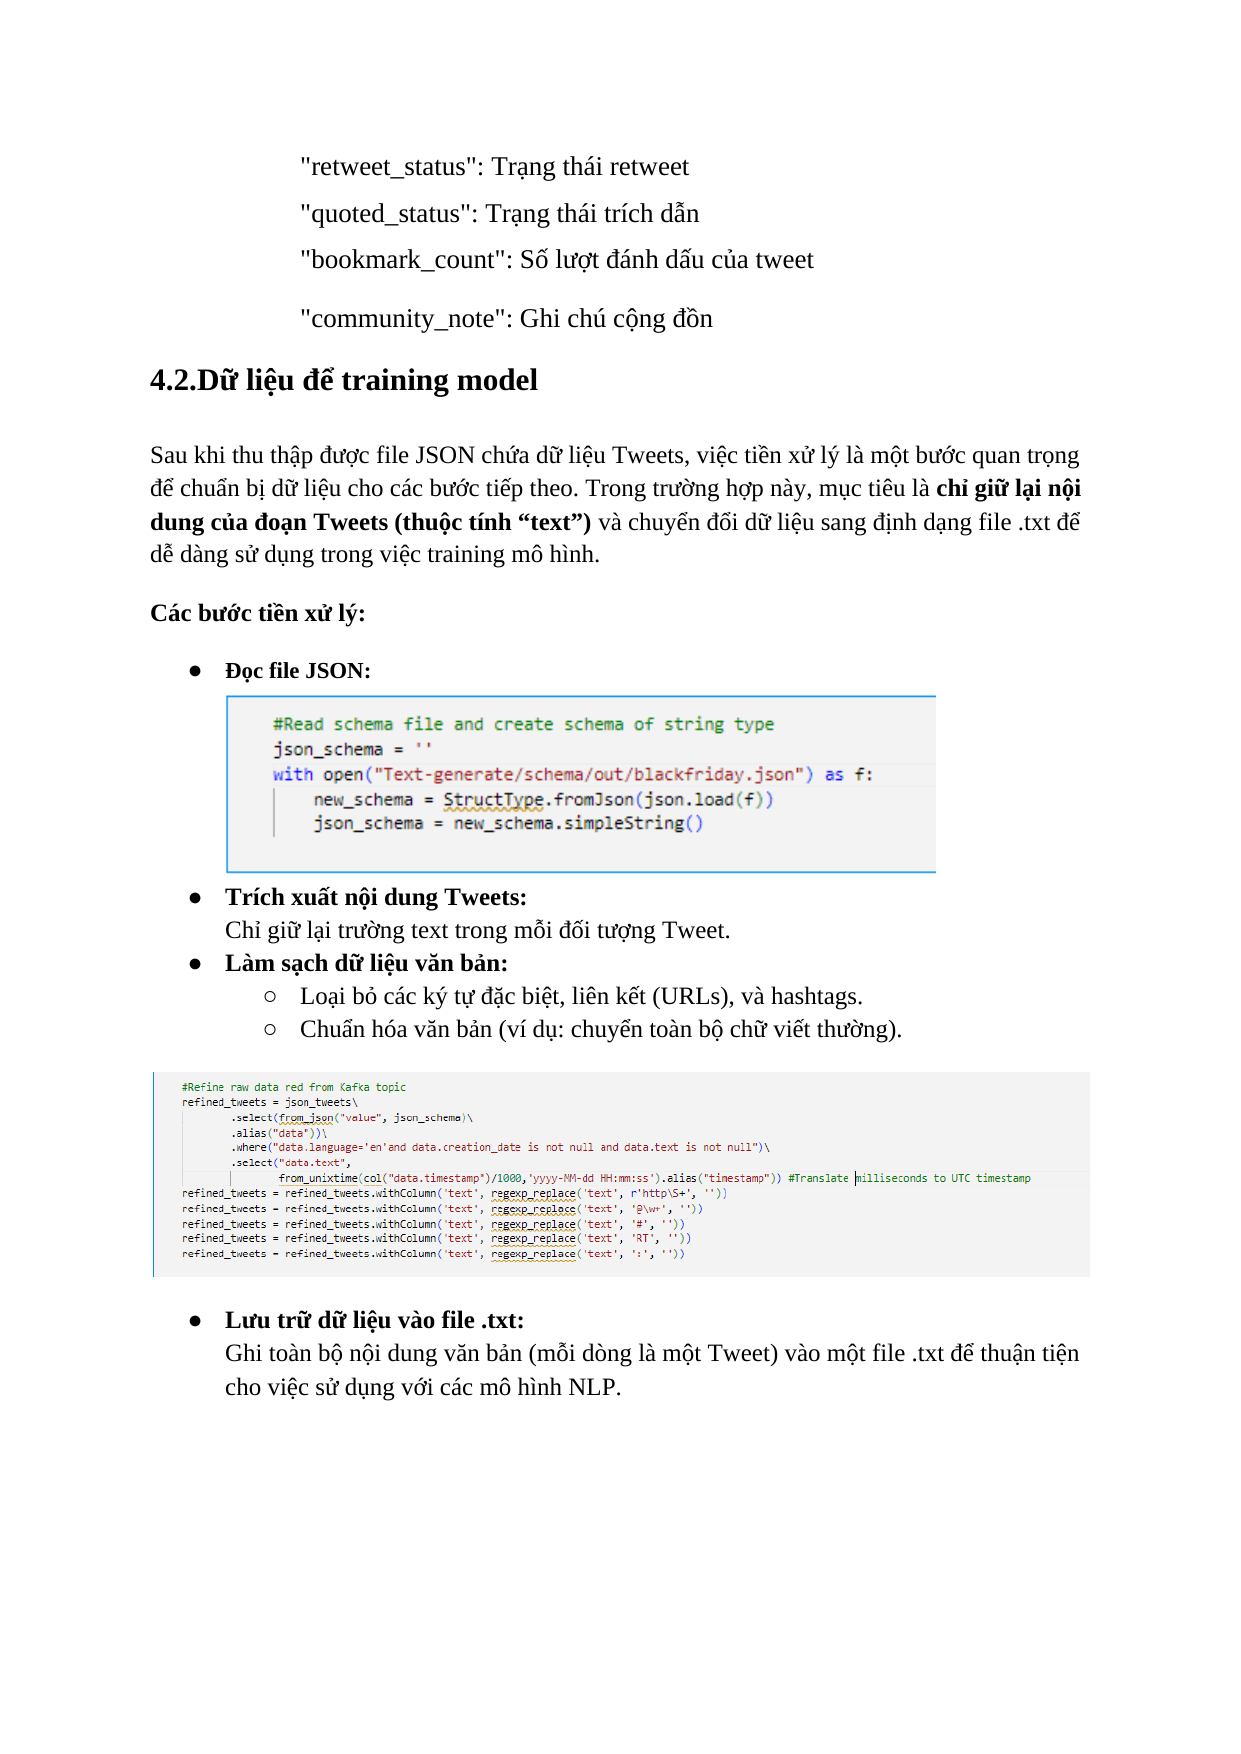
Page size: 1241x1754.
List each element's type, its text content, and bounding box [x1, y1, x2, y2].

list Lưu trữ dữ liệu vào file .txt: Ghi toàn bộ nội dung văn bản (mỗi dòng là một Tweet) vào một file .txt để thuận tiện cho việc sử dụng với các mô hình NLP. [187, 1306, 1090, 1400]
list Loại bỏ các ký tự đặc biệt, liên kết (URLs), và hashtags. [262, 981, 1090, 1010]
text "community_note": Ghi chú cộng đồn [225, 302, 1090, 334]
list Chuẩn hóa văn bản (ví dụ: chuyển toàn bộ chữ viết thường). [262, 1014, 1090, 1043]
subtitle 4.2.Dữ liệu để training model [150, 362, 1090, 398]
text Các bước tiền xử lý: [150, 598, 1090, 626]
text Sau khi thu thập được file JSON chứa dữ liệu Tweets, việc tiền xử lý là một bước quan trọng để chuẩn bị dữ liệu cho các bước tiếp theo. Trong trường hợp này, mục tiêu là chỉ giữ lại nội dung của đoạn Tweets (thuộc tính “text”) và chuyển đổi dữ liệu sang định dạng file .txt để dễ dàng sử dụng trong việc training mô hình. [150, 441, 1090, 568]
picture [225, 688, 936, 878]
text "quoted_status": Trạng thái trích dẫn [300, 197, 1090, 228]
picture [150, 1072, 1091, 1277]
list Trích xuất nội dung Tweets: Chỉ giữ lại trường text trong mỗi đối tượng Tweet. [187, 882, 1090, 944]
text "bookmark_count": Số lượt đánh dấu của tweet [300, 243, 1090, 274]
list Làm sạch dữ liệu văn bản: [187, 948, 1090, 977]
text "retweet_status": Trạng thái retweet [300, 150, 1090, 181]
